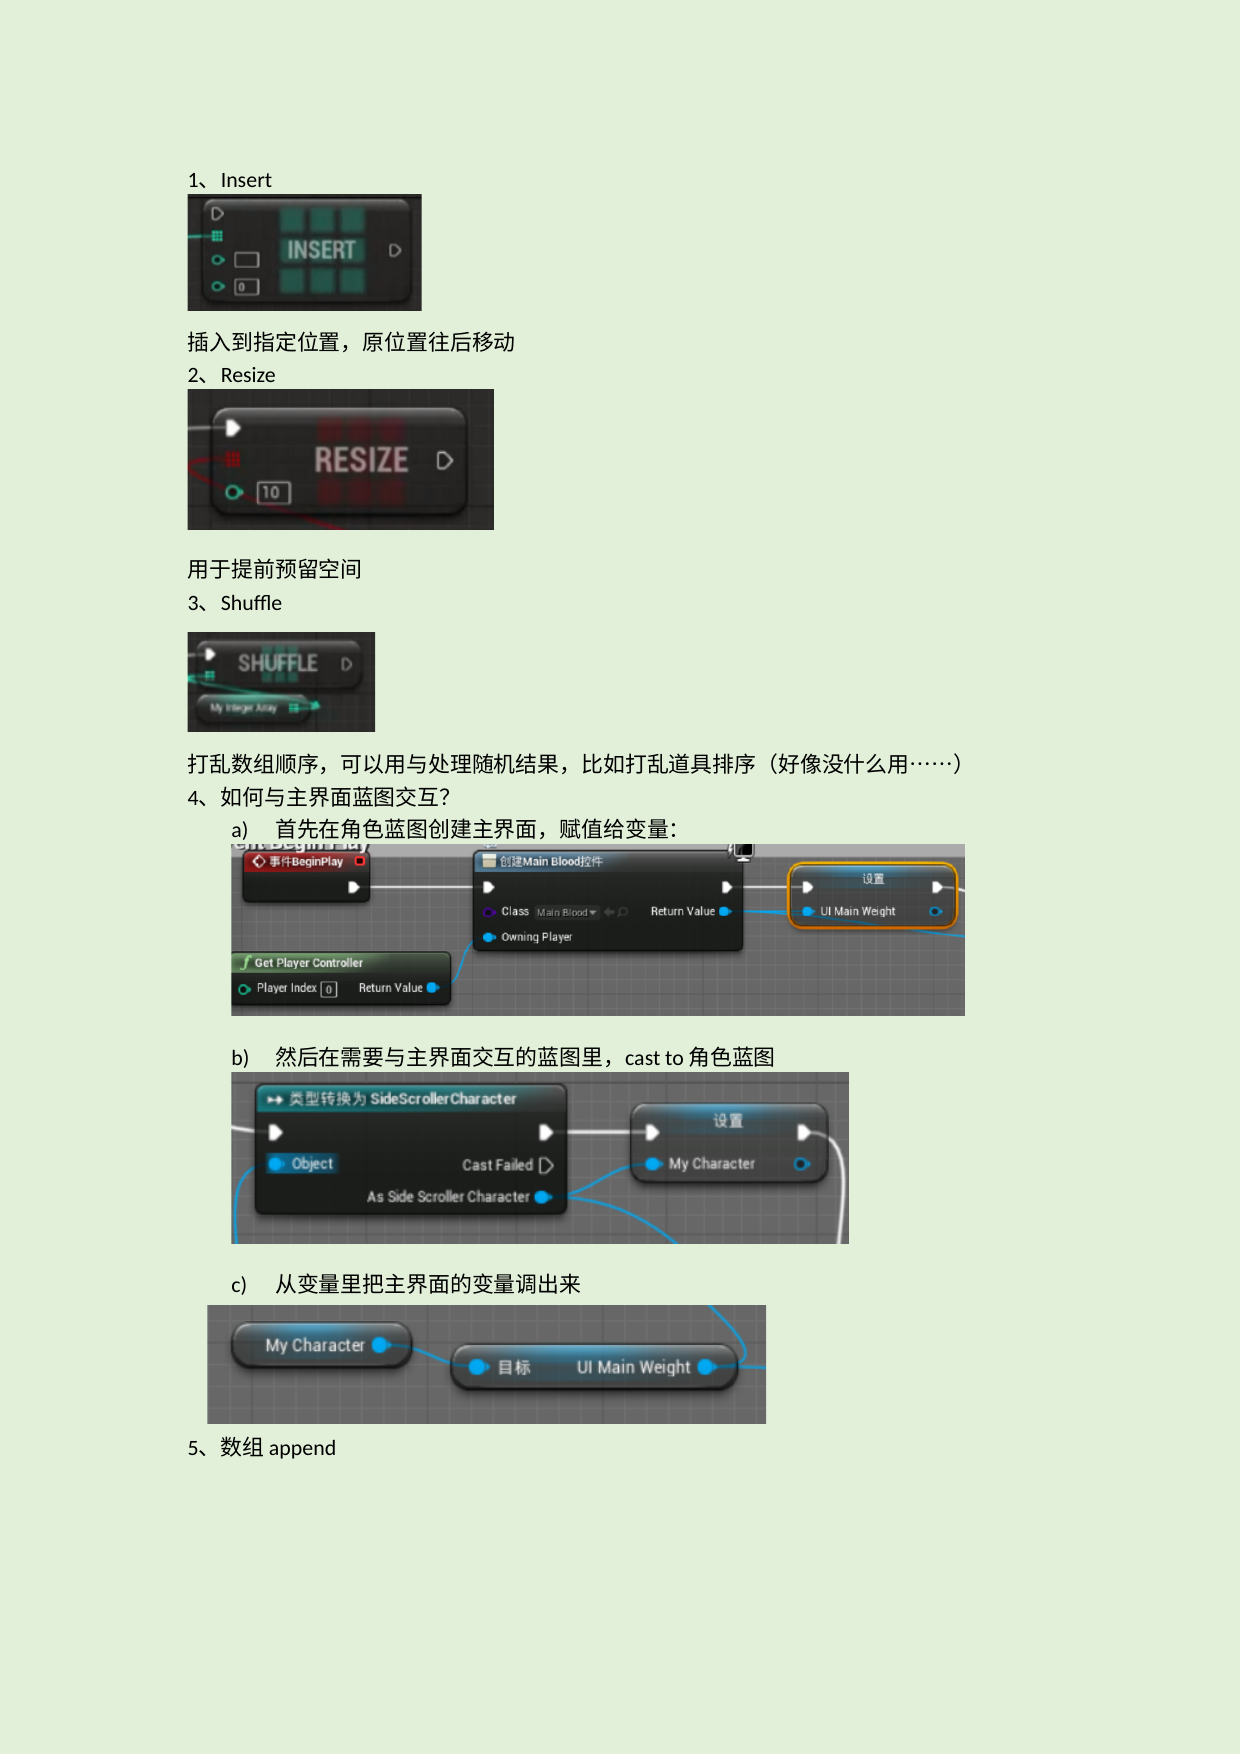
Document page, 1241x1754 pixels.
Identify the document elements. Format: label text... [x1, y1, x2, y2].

picture [207, 1305, 767, 1424]
list 插入到指定位置，原位置往后移动 [187, 324, 1053, 357]
list 从变量里把主界面的变量调出来 [231, 1267, 1053, 1299]
list 首先在角色蓝图创建主界面，赋值给变量： [231, 812, 1053, 844]
list 打乱数组顺序，可以用与处理随机结果，比如打乱道具排序（好像没什么用……） [187, 747, 1053, 779]
picture [231, 1072, 849, 1244]
picture [187, 389, 494, 530]
list Shuffle [187, 584, 1053, 617]
picture [187, 632, 375, 732]
list 用于提前预留空间 [187, 552, 1053, 584]
list Insert [187, 162, 1053, 194]
list 数组append [187, 1429, 1053, 1462]
list 然后在需要与主界面交互的蓝图里，cast to角色蓝图 [231, 1039, 1053, 1072]
picture [187, 194, 422, 311]
list 2、Resize [187, 357, 1053, 389]
picture [231, 844, 965, 1016]
list 如何与主界面蓝图交互？ [187, 779, 1053, 812]
